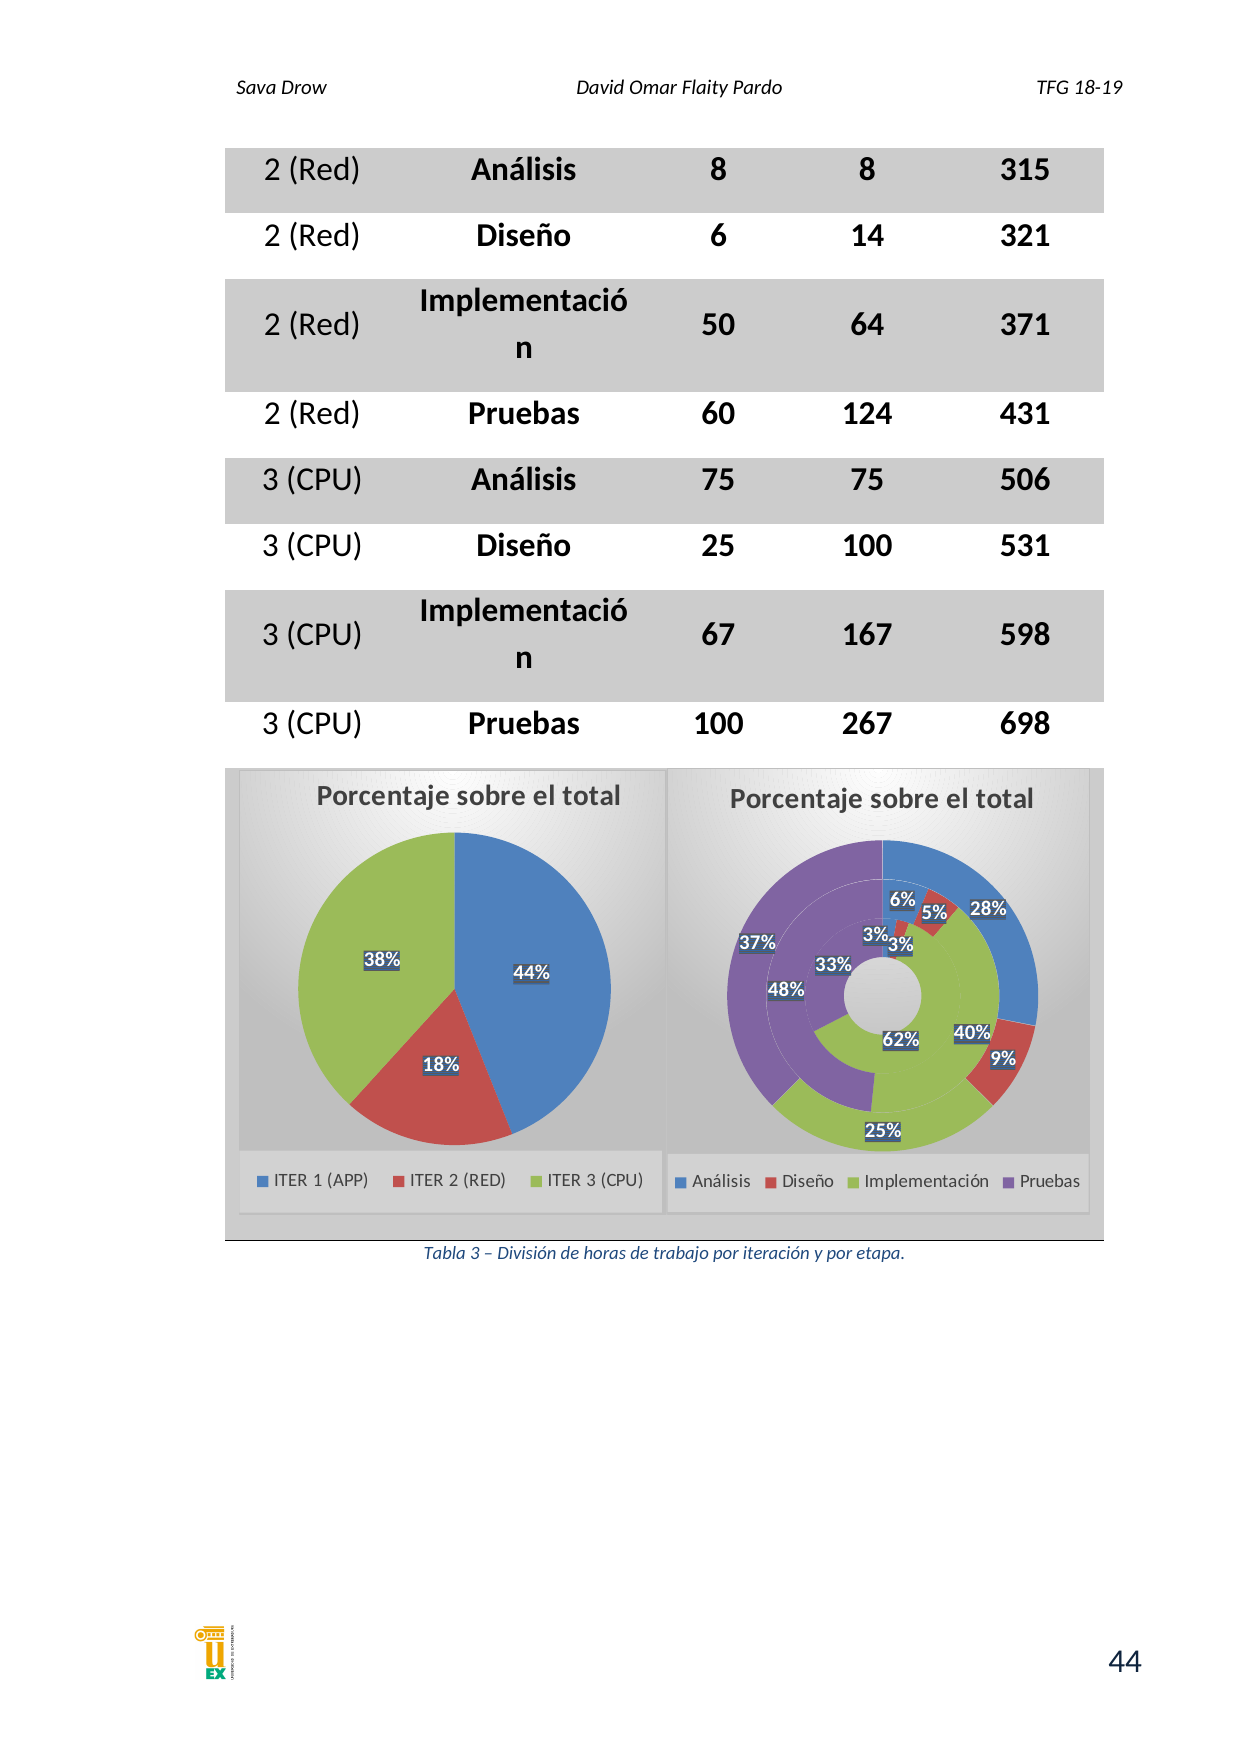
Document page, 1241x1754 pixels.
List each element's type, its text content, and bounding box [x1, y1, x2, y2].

table_cell 267 [788, 702, 946, 768]
table_cell Diseño [399, 214, 648, 279]
table_cell 598 [946, 590, 1104, 702]
table_cell 2 (Red) [225, 214, 399, 279]
table_cell 321 [946, 214, 1104, 279]
table_cell Implementación [399, 590, 648, 702]
table_cell 75 [648, 458, 788, 524]
table_cell 25 [648, 524, 788, 589]
table_cell 75 [788, 458, 946, 524]
table_cell Pruebas [399, 392, 648, 458]
table_cell 3 (CPU) [225, 702, 399, 768]
table_cell 2 (Red) [225, 392, 399, 458]
table_cell 14 [788, 214, 946, 279]
table_cell Implementación [399, 279, 648, 392]
table_cell 8 [788, 148, 946, 213]
table_cell 431 [946, 392, 1104, 458]
table_cell Diseño [399, 524, 648, 589]
table_cell 506 [946, 458, 1104, 524]
table_cell 167 [788, 590, 946, 702]
table_cell 6 [648, 214, 788, 279]
table_cell 3 (CPU) [225, 524, 399, 589]
table_cell 64 [788, 279, 946, 392]
table_cell 531 [946, 524, 1104, 589]
table_cell 2 (Red) [225, 148, 399, 213]
table_cell 50 [648, 279, 788, 392]
picture [194, 1624, 237, 1680]
table_cell [225, 768, 1104, 1240]
table_cell Pruebas [399, 702, 648, 768]
table_cell 698 [946, 702, 1104, 768]
table_cell 124 [788, 392, 946, 458]
table_cell 100 [648, 702, 788, 768]
table_cell 60 [648, 392, 788, 458]
table_cell Análisis [399, 458, 648, 524]
table_cell 315 [946, 148, 1104, 213]
table_cell 3 (CPU) [225, 590, 399, 702]
table_cell Análisis [399, 148, 648, 213]
table_cell 2 (Red) [225, 279, 399, 392]
text Tabla 3 – División de horas de trabajo por iteración y por etapa. [236, 1241, 1092, 1264]
table_cell 371 [946, 279, 1104, 392]
table_cell 100 [788, 524, 946, 589]
table_cell 3 (CPU) [225, 458, 399, 524]
table_cell 8 [648, 148, 788, 213]
table_cell 67 [648, 590, 788, 702]
